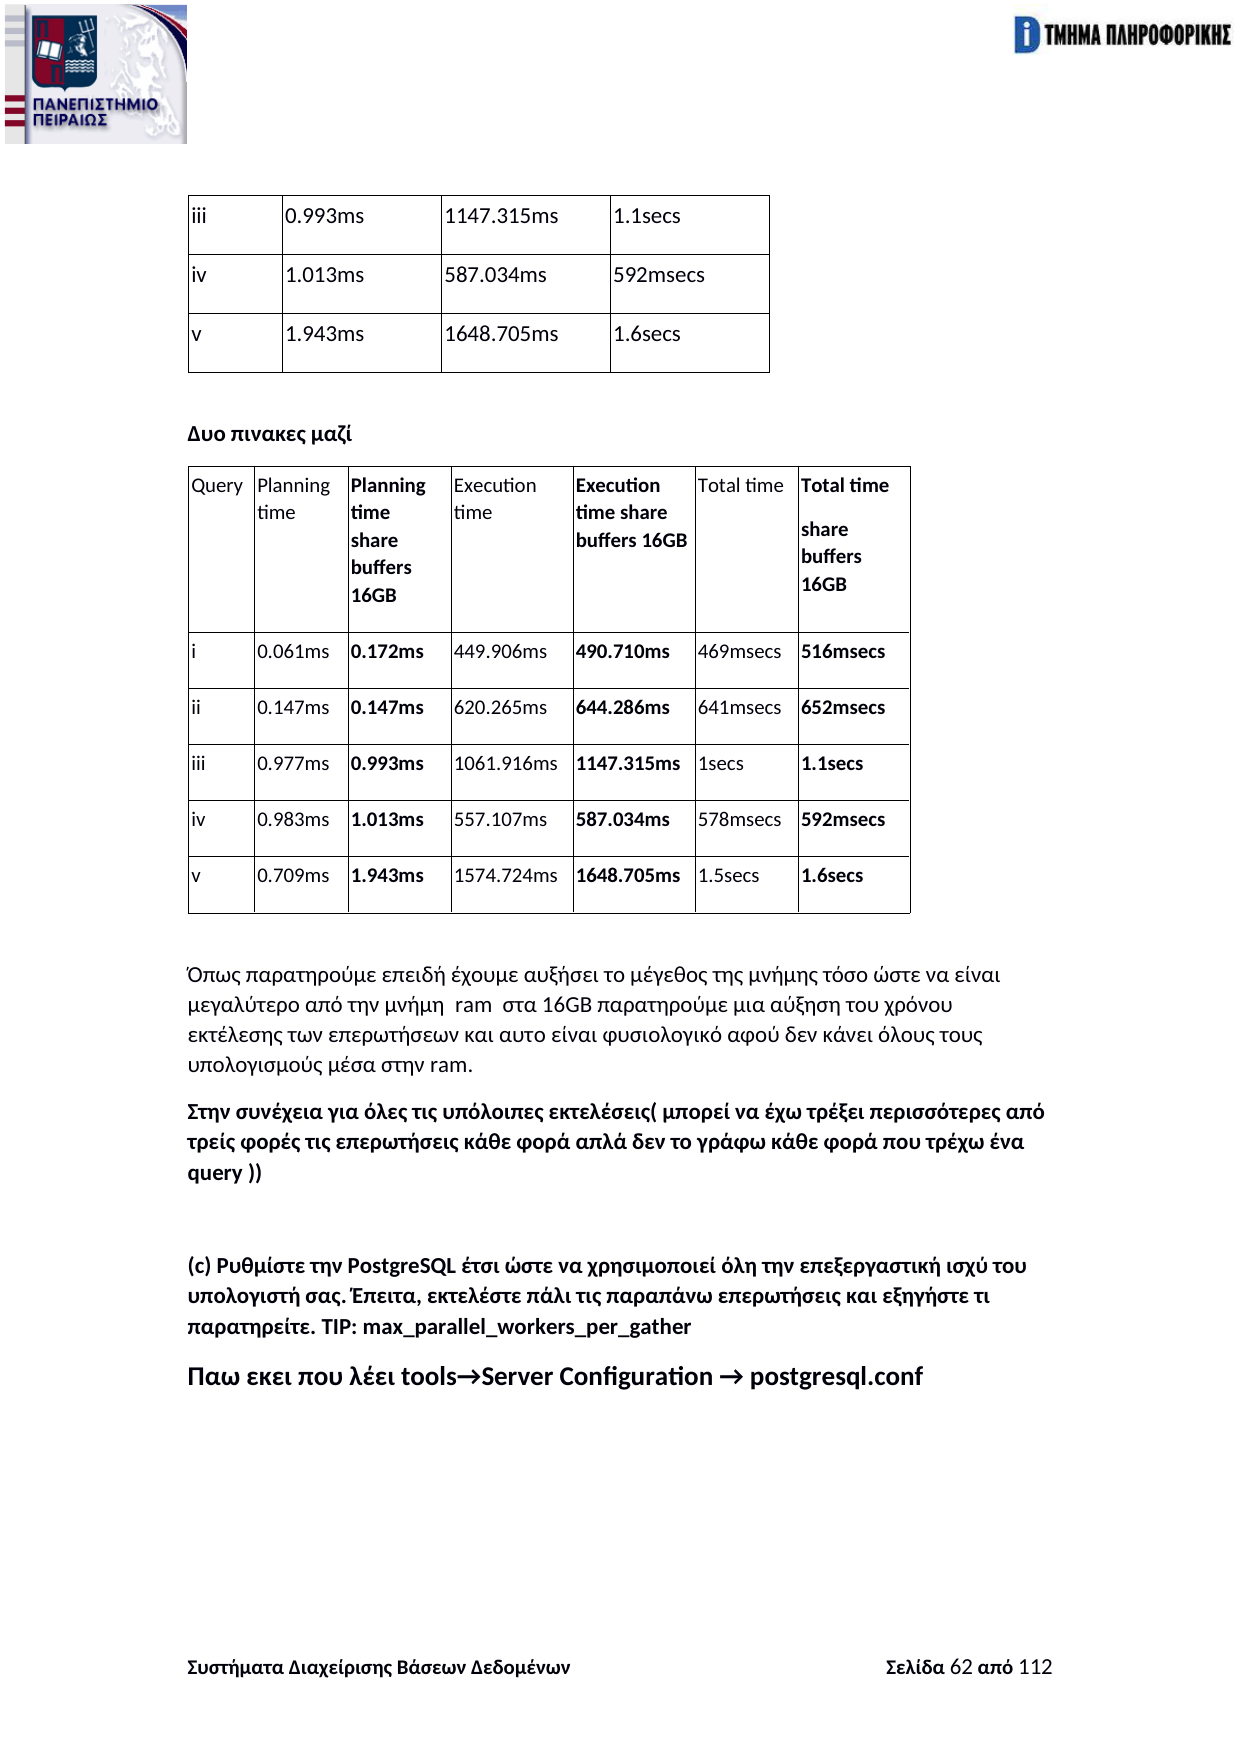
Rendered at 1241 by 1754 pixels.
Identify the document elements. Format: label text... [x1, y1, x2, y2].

table_cell 1.943ms [283, 314, 441, 372]
table_cell 0.993ms [349, 745, 451, 800]
table_cell 0.993ms [283, 196, 441, 254]
table_header Total time [696, 467, 798, 632]
table_cell v [189, 314, 282, 372]
table_cell 1.6secs [611, 314, 769, 372]
picture [4, 4, 187, 144]
table_cell 469msecs [696, 633, 798, 688]
table_cell 641msecs [696, 689, 798, 744]
table_cell 587.034ms [442, 255, 610, 313]
table_cell 490.710ms [574, 633, 695, 688]
text (c) Ρυθμίστε την PostgreSQL έτσι ώστε να χρησιμοποιεί όλη την επεξεργαστική ισχύ του υπολογιστή σας. Έπειτα, εκτελέστε πάλι τις παραπάνω επερωτήσεις και εξηγήστε τι παρατηρείτε. TIP: max_parallel_workers_per_gather [187, 1251, 1053, 1340]
table_cell 1secs [696, 745, 798, 800]
table_cell 1648.705ms [442, 314, 610, 372]
table_cell iv [189, 801, 254, 856]
table_cell iii [189, 745, 254, 800]
table_cell 0.147ms [349, 689, 451, 744]
table_header Total time share buffers 16GB [799, 467, 910, 632]
table_cell 652msecs [799, 688, 910, 744]
table_cell 0.172ms [349, 633, 451, 688]
table_cell 592msecs [611, 255, 769, 313]
table_header Execution time [452, 467, 573, 632]
table_header Execution time share buffers 16GB [574, 467, 695, 632]
table_cell iv [189, 255, 282, 313]
table_cell 0.061ms [255, 633, 348, 688]
table_cell 557.107ms [452, 801, 573, 856]
table_cell v [189, 857, 254, 912]
table_cell 1.1secs [799, 744, 910, 800]
picture [1012, 4, 1234, 67]
table_cell 0.709ms [255, 857, 348, 912]
table_cell 449.906ms [452, 633, 573, 688]
table_cell 1.013ms [283, 255, 441, 313]
text Δυο πινακες μαζί [187, 419, 1053, 447]
table_cell 516msecs [799, 632, 910, 688]
table_cell 578msecs [696, 801, 798, 856]
table_header Planning time share buffers 16GB [349, 467, 451, 632]
table_cell 1.6secs [799, 856, 910, 912]
table_cell 1147.315ms [442, 196, 610, 254]
table_header Planning time [255, 467, 348, 632]
table_cell ii [189, 689, 254, 744]
table_cell i [189, 633, 254, 688]
text Παω εκει που λέει tools→Server Configuration → postgresql.conf [187, 1359, 1053, 1392]
table_cell 0.977ms [255, 745, 348, 800]
text Όπως παρατηρούμε επειδή έχουμε αυξήσει το μέγεθος της μνήμης τόσο ώστε να είναι μεγαλύτερο από την μνήμη ram στα 16GB παρατηρούμε μια αύξηση του χρόνου εκτέλεσης των επερωτήσεων και αυτo είναι φυσιολογικό αφού δεν κάνει όλους τους υπολογισμούς μέσα στην ram. [187, 960, 1053, 1078]
table_cell 620.265ms [452, 689, 573, 744]
table_cell 1648.705ms [574, 857, 695, 912]
table_cell 1.5secs [696, 857, 798, 912]
table_cell 1.013ms [349, 801, 451, 856]
text Στην συνέχεια για όλες τις υπόλοιπες εκτελέσεις( μπορεί να έχω τρέξει περισσότερες από τρείς φορές τις επερωτήσεις κάθε φορά απλά δεν το γράφω κάθε φορά που τρέχω ένα query )) [187, 1097, 1053, 1186]
table_cell 1.943ms [349, 857, 451, 912]
table_cell 0.983ms [255, 801, 348, 856]
table_cell 1574.724ms [452, 857, 573, 912]
table_cell 1.1secs [611, 196, 769, 254]
table_cell 592msecs [799, 800, 910, 856]
table_cell 644.286ms [574, 689, 695, 744]
table_cell 1147.315ms [574, 745, 695, 800]
table_cell iii [189, 196, 282, 254]
table_header Query [189, 467, 254, 632]
table_cell 587.034ms [574, 801, 695, 856]
table_cell 0.147ms [255, 689, 348, 744]
table_cell 1061.916ms [452, 745, 573, 800]
